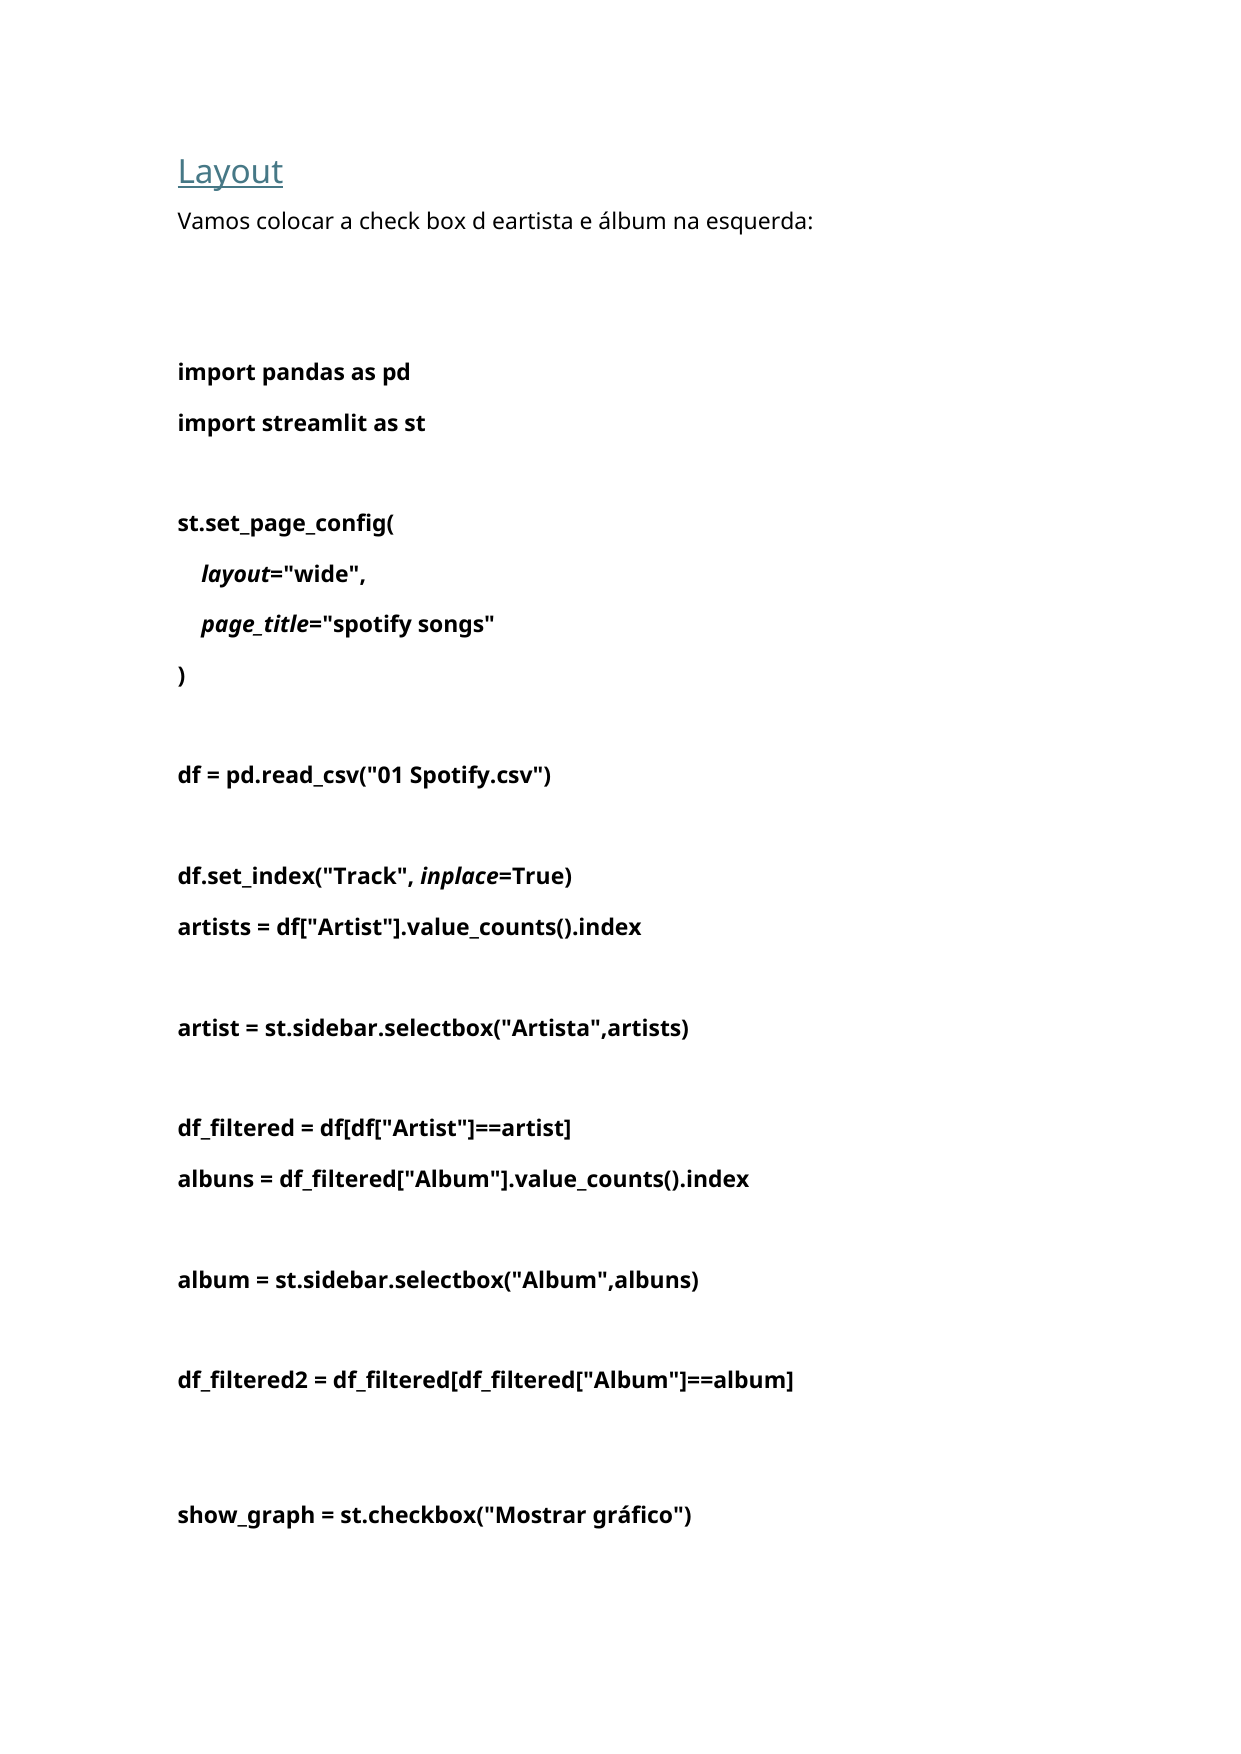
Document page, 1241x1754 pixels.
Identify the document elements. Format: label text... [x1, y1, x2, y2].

text ) [177, 659, 1063, 690]
subtitle Layout [177, 148, 1063, 193]
text df_filtered2 = df_filtered[df_filtered["Album"]==album] [177, 1364, 1063, 1396]
text artist = st.sidebar.selectbox("Artista",artists) [177, 1012, 1063, 1043]
text layout="wide", [177, 558, 1063, 589]
text artists = df["Artist"].value_counts().index [177, 911, 1063, 942]
text album = st.sidebar.selectbox("Album",albuns) [177, 1264, 1063, 1295]
text st.set_page_config( [177, 507, 1063, 539]
text albuns = df_filtered["Album"].value_counts().index [177, 1163, 1063, 1194]
text df.set_index("Track", inplace=True) [177, 860, 1063, 892]
text import streamlit as st [177, 407, 1063, 438]
text show_graph = st.checkbox("Mostrar gráfico") [177, 1499, 1063, 1530]
text import pandas as pd [177, 356, 1063, 387]
text df = pd.read_csv("01 Spotify.csv") [177, 759, 1063, 791]
text df_filtered = df[df["Artist"]==artist] [177, 1112, 1063, 1144]
text Vamos colocar a check box d eartista e álbum na esquerda: [177, 205, 1063, 236]
text page_title="spotify songs" [177, 608, 1063, 639]
